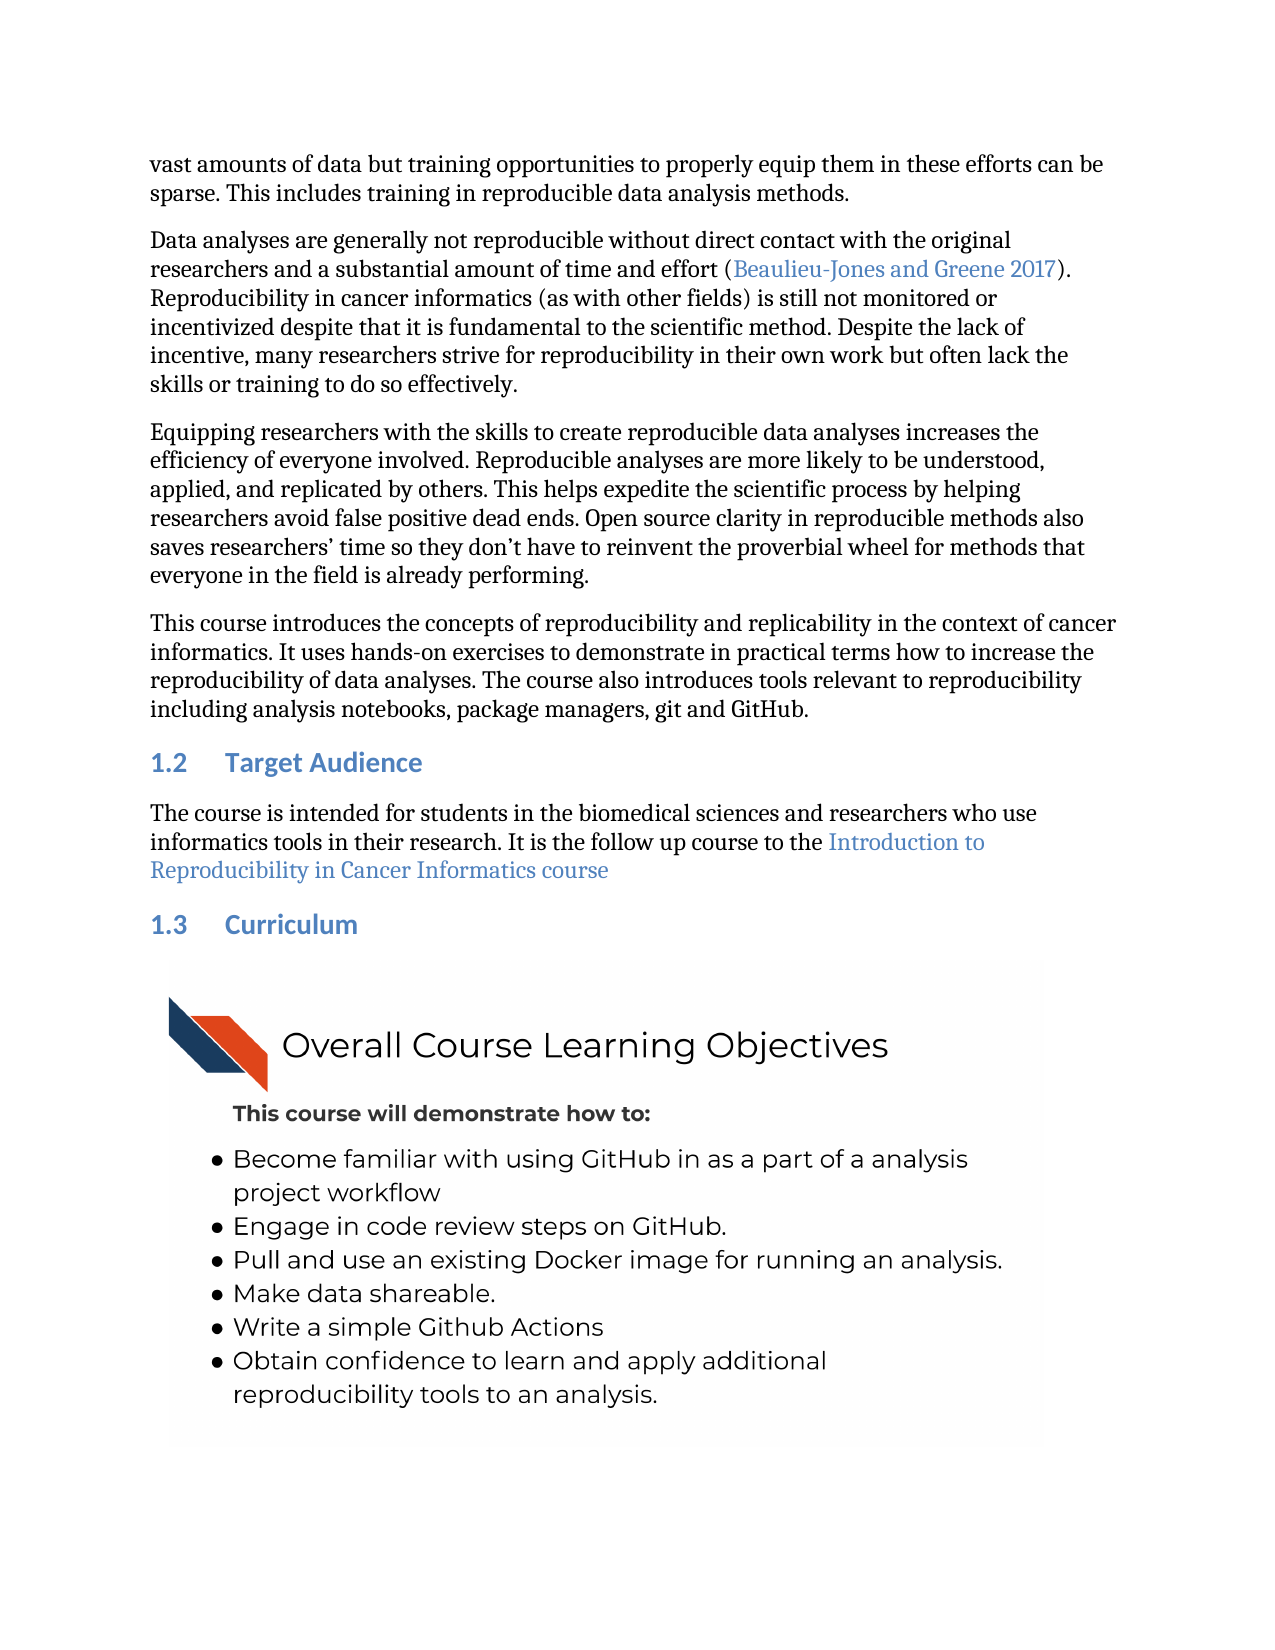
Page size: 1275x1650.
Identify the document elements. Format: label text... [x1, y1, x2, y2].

text Equipping researchers with the skills to create reproducible data analyses increases the efficiency of everyone involved. Reproducible analyses are more likely to be understood, applied, and replicated by others. This helps expedite the scientific process by helping researchers avoid false positive dead ends. Open source clarity in reproducible methods also saves researchers’ time so they don’t have to reinvent the proverbial wheel for methods that everyone in the field is already performing. [150, 417, 1125, 590]
text Data analyses are generally not reproducible without direct contact with the original researchers and a substantial amount of time and effort (Beaulieu-Jones and Greene 2017). Reproducibility in cancer informatics (as with other fields) is still not monitored or incentivized despite that it is fundamental to the scientific method. Despite the lack of incentive, many researchers strive for reproducibility in their own work but often lack the skills or training to do so effectively. [150, 226, 1125, 399]
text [150, 150, 1125, 207]
subtitle 1.2 Target Audience [150, 744, 1125, 780]
picture [168, 960, 1044, 1447]
text The course is intended for students in the biomedical sciences and researchers who use informatics tools in their research. It is the follow up course to the Introduction to Reproducibility in Cancer Informatics course [150, 799, 1125, 885]
text This course introduces the concepts of reproducibility and replicability in the context of cancer informatics. It uses hands-on exercises to demonstrate in practical terms how to increase the reproducibility of data analyses. The course also introduces tools relevant to reproducibility including analysis notebooks, package managers, git and GitHub. [150, 609, 1125, 724]
subtitle 1.3 Curriculum [150, 906, 1125, 942]
